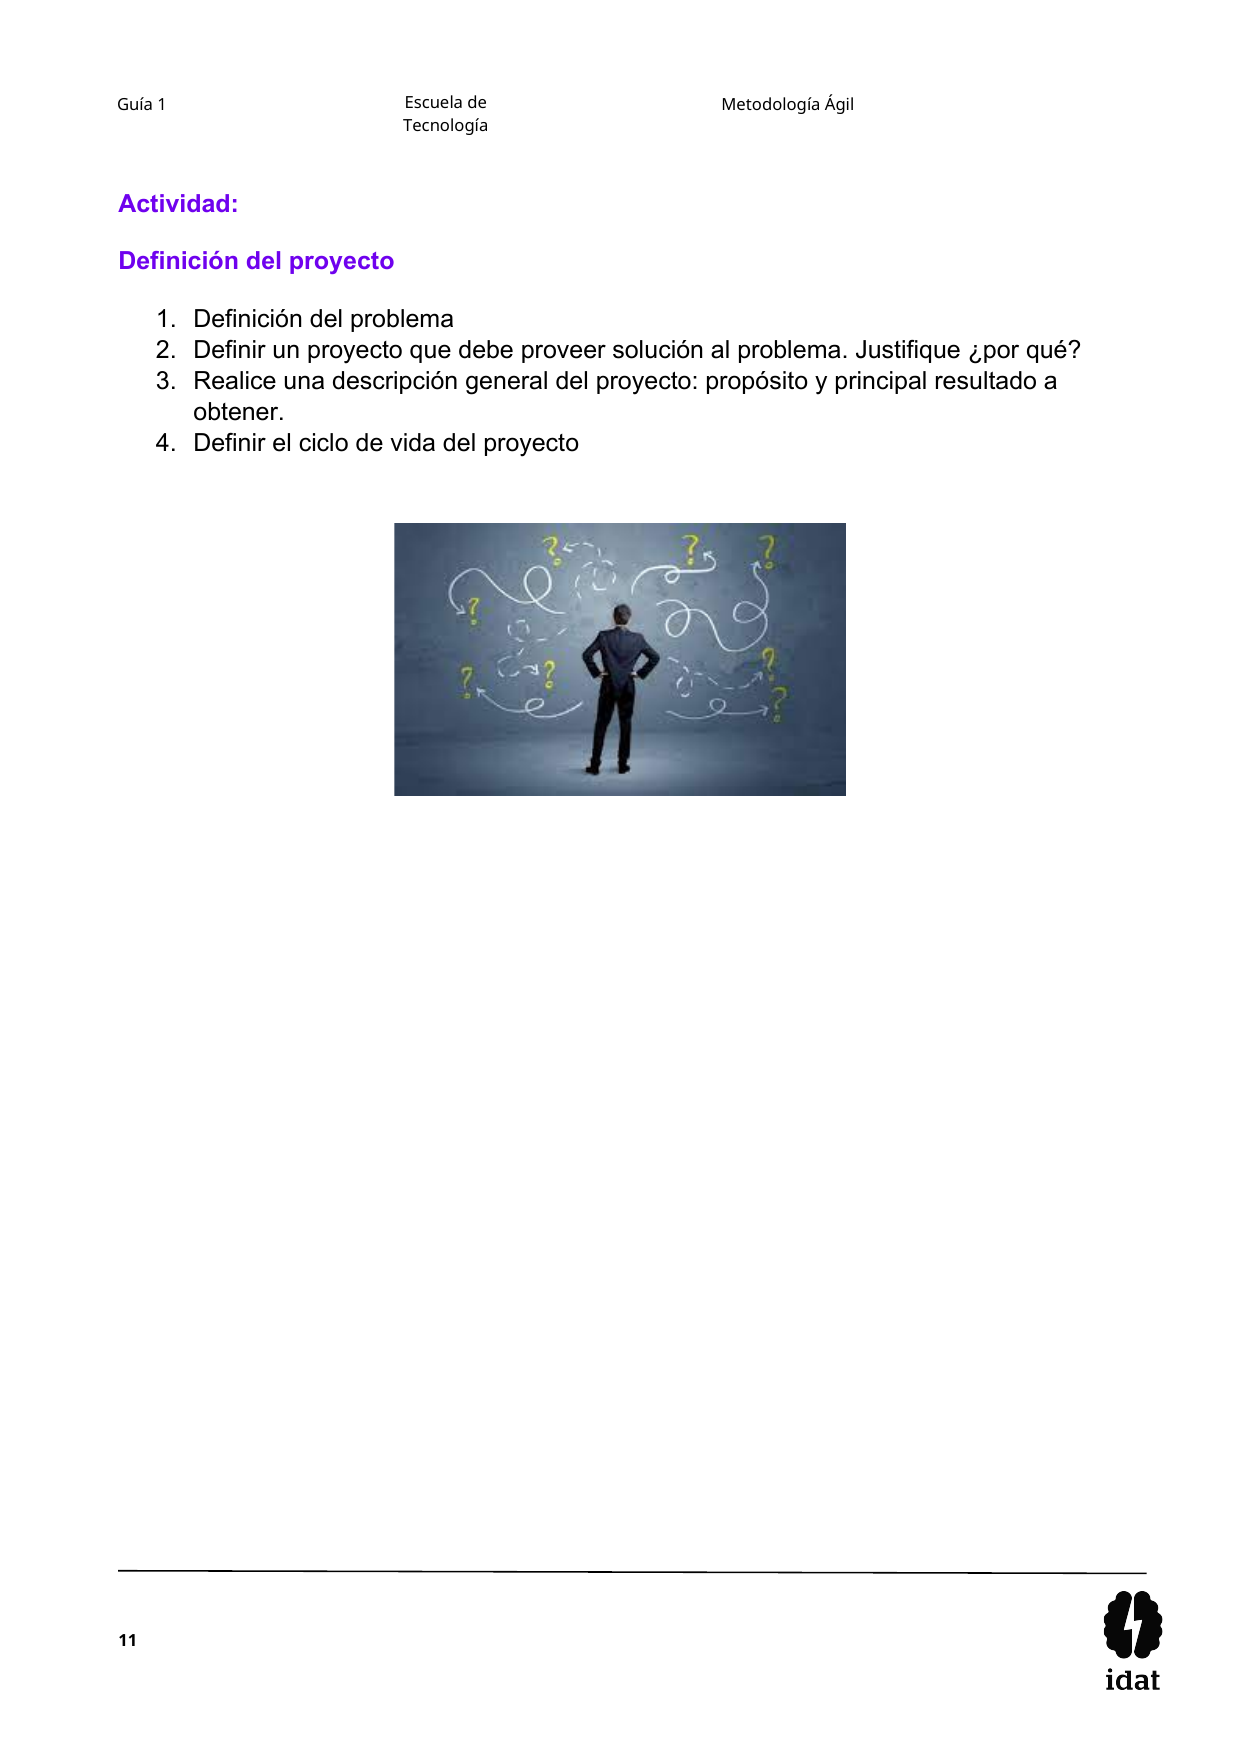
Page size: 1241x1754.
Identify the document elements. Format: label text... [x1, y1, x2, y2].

list Definir un proyecto que debe proveer solución al problema. Justifique ¿por qué? [156, 335, 1122, 363]
text Actividad: [118, 189, 1122, 217]
list Realice una descripción general del proyecto: propósito y principal resultado a obtener. [156, 366, 1122, 426]
picture [394, 523, 846, 796]
picture [1103, 1591, 1163, 1690]
text Definición del proyecto [118, 246, 1122, 275]
list Definir el ciclo de vida del proyecto [156, 428, 1122, 457]
list Definición del problema [156, 304, 1122, 332]
